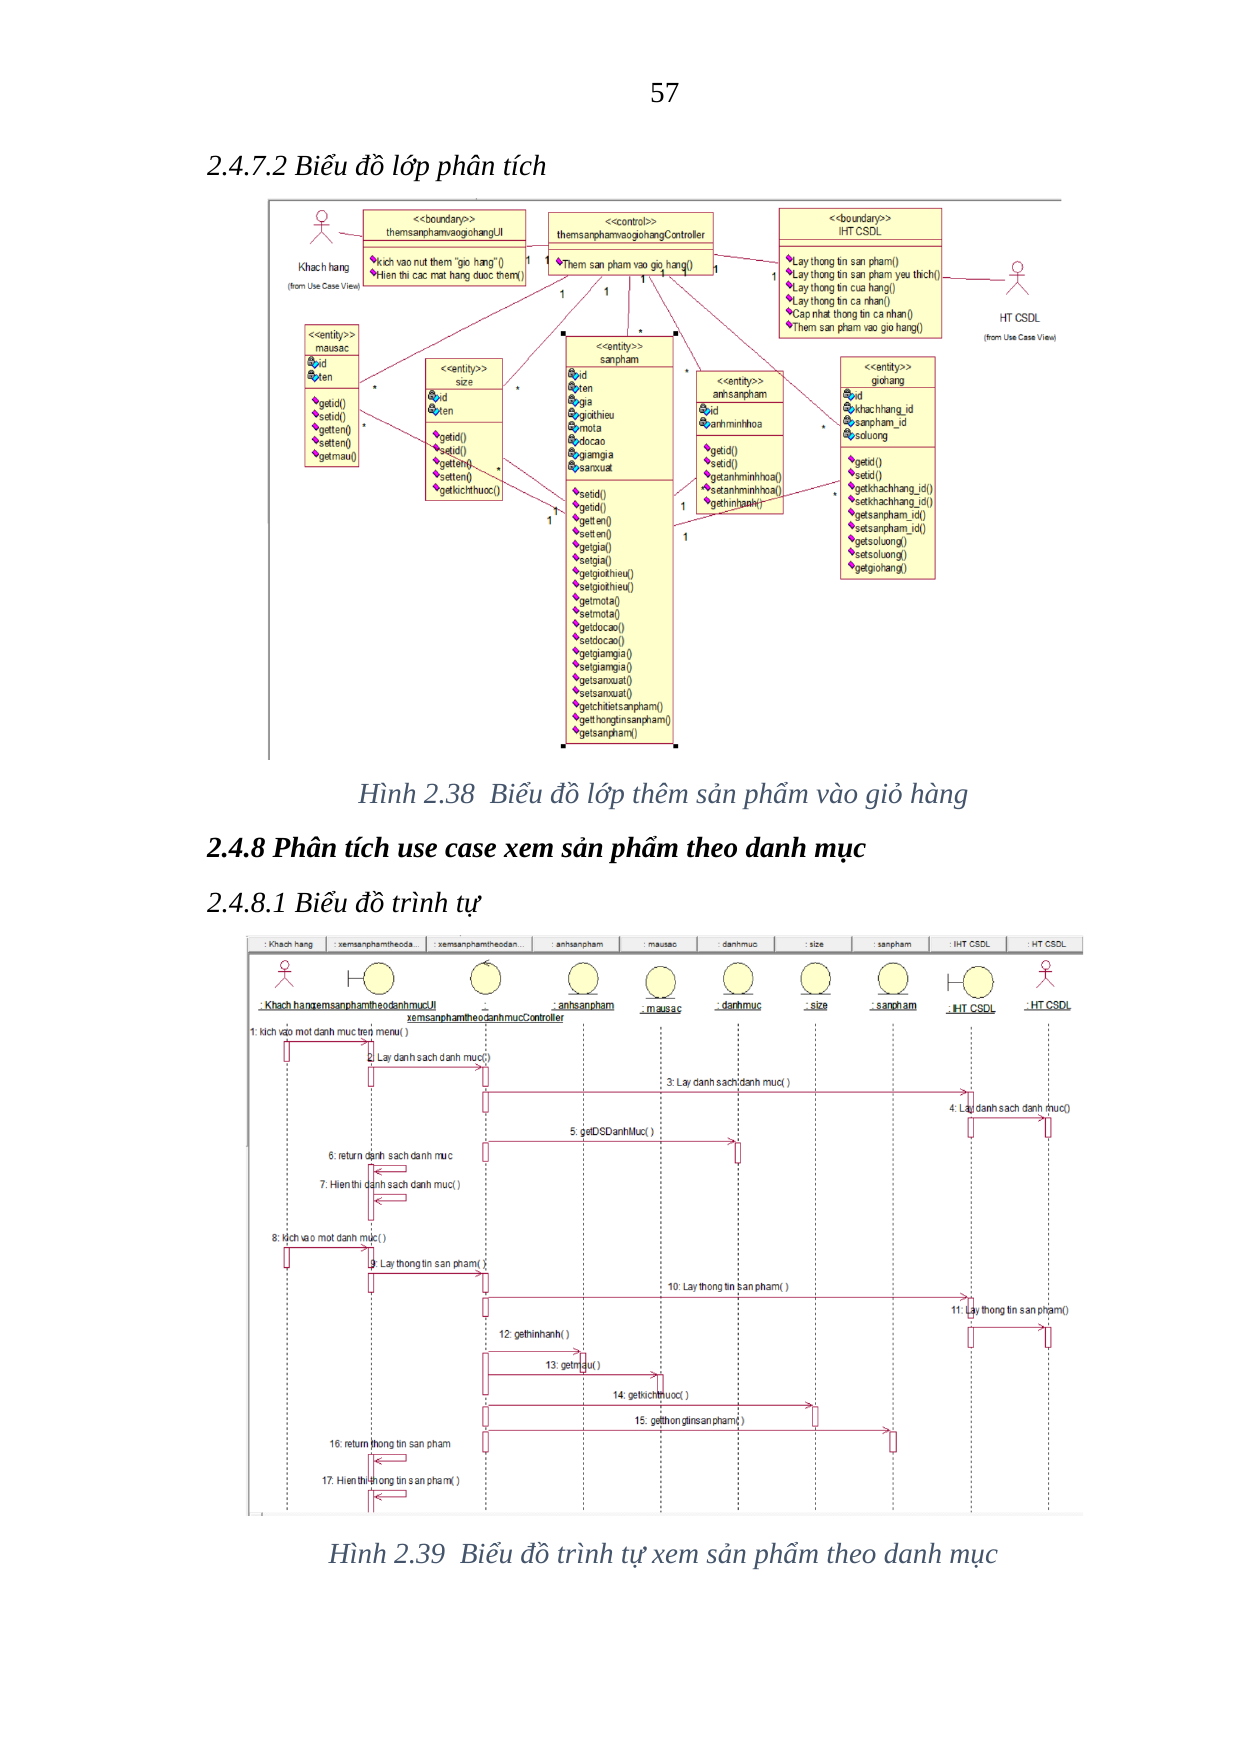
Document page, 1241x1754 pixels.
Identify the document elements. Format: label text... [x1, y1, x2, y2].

text Hình 2.39 Biểu đồ trình tự xem sản phẩm theo danh mục [207, 1536, 1122, 1569]
picture [267, 198, 1062, 760]
text Hình 2.38 Biểu đồ lớp thêm sản phẩm vào giỏ hàng [207, 776, 1122, 809]
subtitle 2.4.7.2 Biểu đồ lớp phân tích [207, 148, 1122, 181]
subtitle 2.4.8.1 Biểu đồ trình tự [207, 885, 1122, 918]
picture [245, 935, 1084, 1516]
subtitle 2.4.8 Phân tích use case xem sản phẩm theo danh mục [207, 830, 1122, 864]
